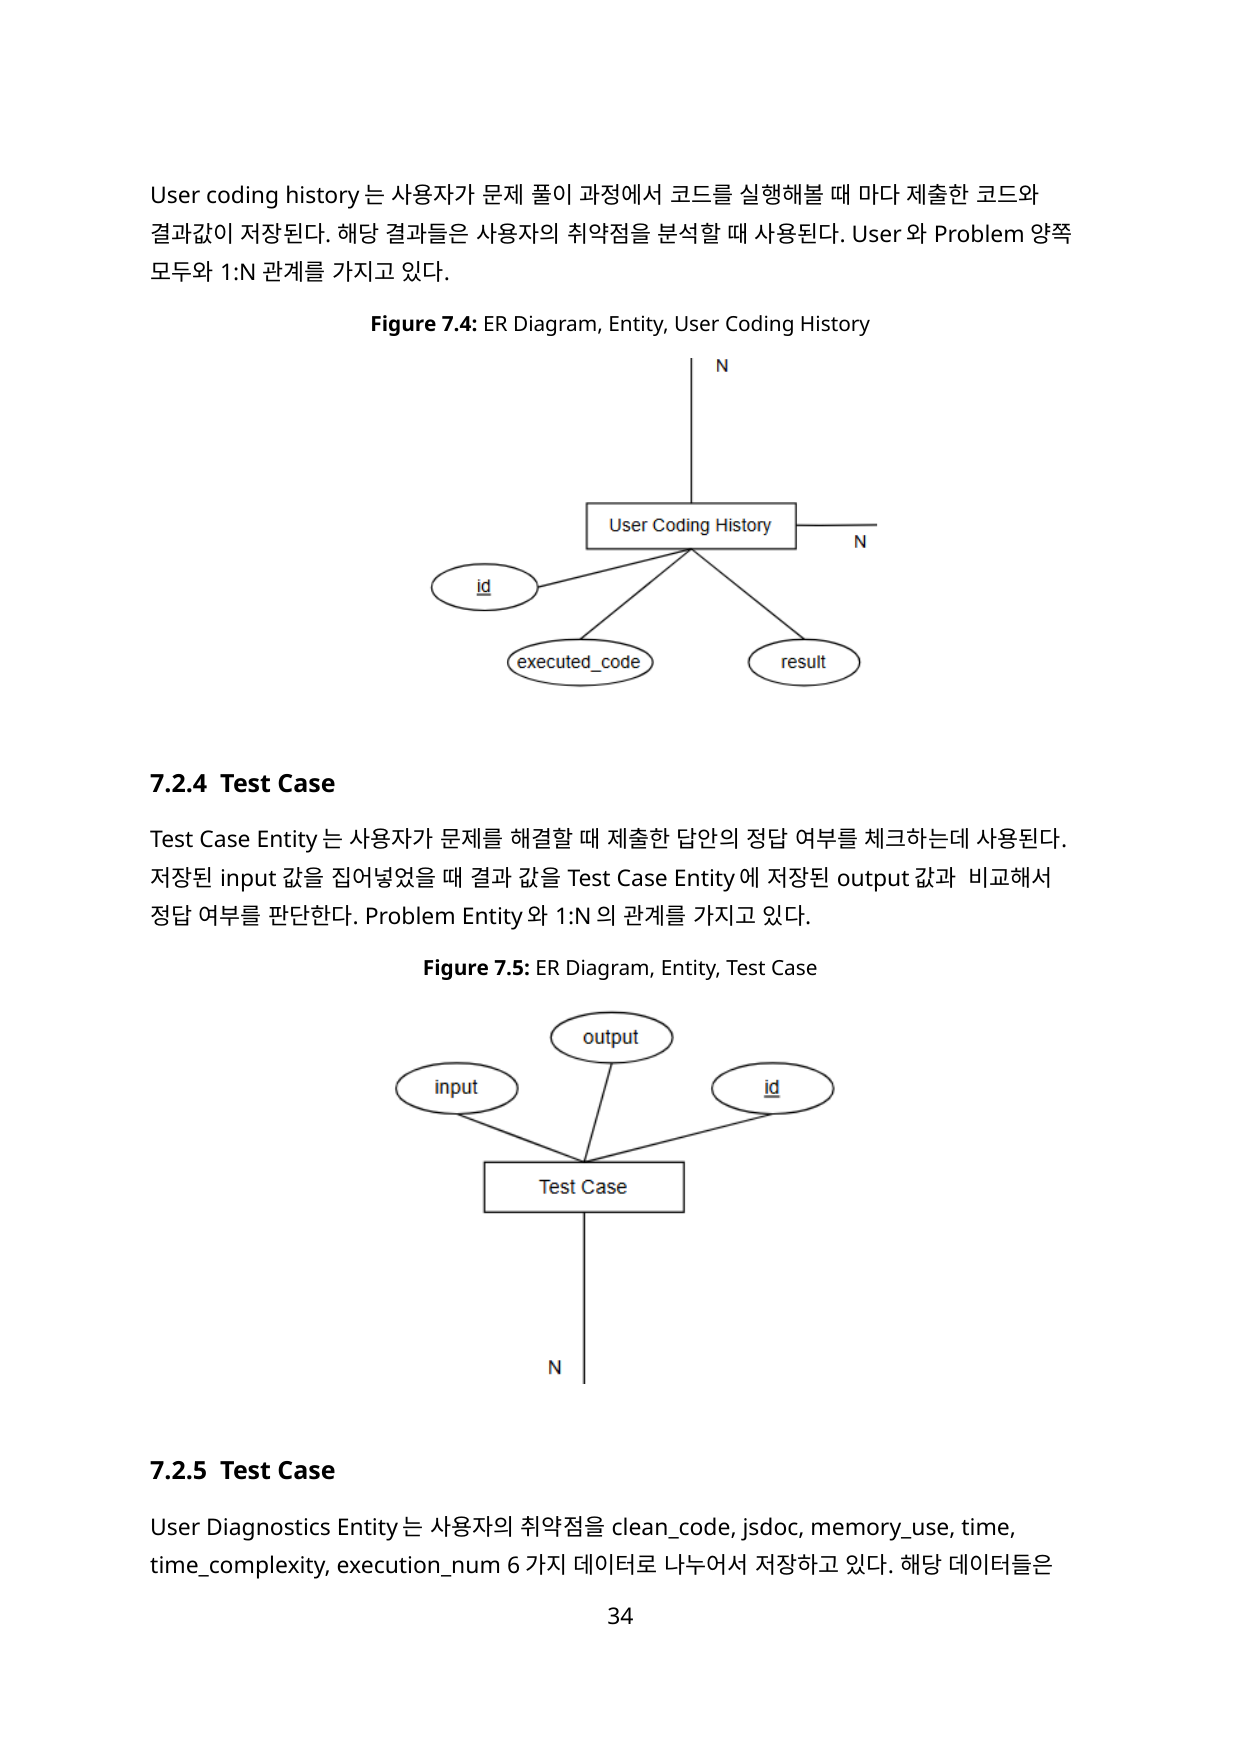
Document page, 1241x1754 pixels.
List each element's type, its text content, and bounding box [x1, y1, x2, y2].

picture [363, 358, 878, 692]
text 7.2.5 Test Case [150, 1453, 1090, 1487]
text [150, 1508, 1090, 1580]
text 7.2.4 Test Case [150, 765, 1090, 799]
text User coding history는 사용자가 문제 풀이 과정에서 코드를 실행해볼 때 마다 제출한 코드와 결과값이 저장된다. 해당 결과들은 사용자의 취약점을 분석할 때 사용된다. User와 Problem 양쪽 모두와 1:N 관계를 가지고 있다. [150, 177, 1090, 287]
text Test Case Entity는 사용자가 문제를 해결할 때 제출한 답안의 정답 여부를 체크하는데 사용된다. 저장된 input 값을 집어넣었을 때 결과 값을 Test Case Entity에 저장된 output값과 비교해서 정답 여부를 판단한다. Problem Entity와 1:N의 관계를 가지고 있다. [150, 821, 1090, 931]
picture [372, 1001, 868, 1384]
text Figure 7.4: ER Diagram, Entity, User Coding History [150, 309, 1090, 337]
text Figure 7.5: ER Diagram, Entity, Test Case [150, 953, 1090, 981]
